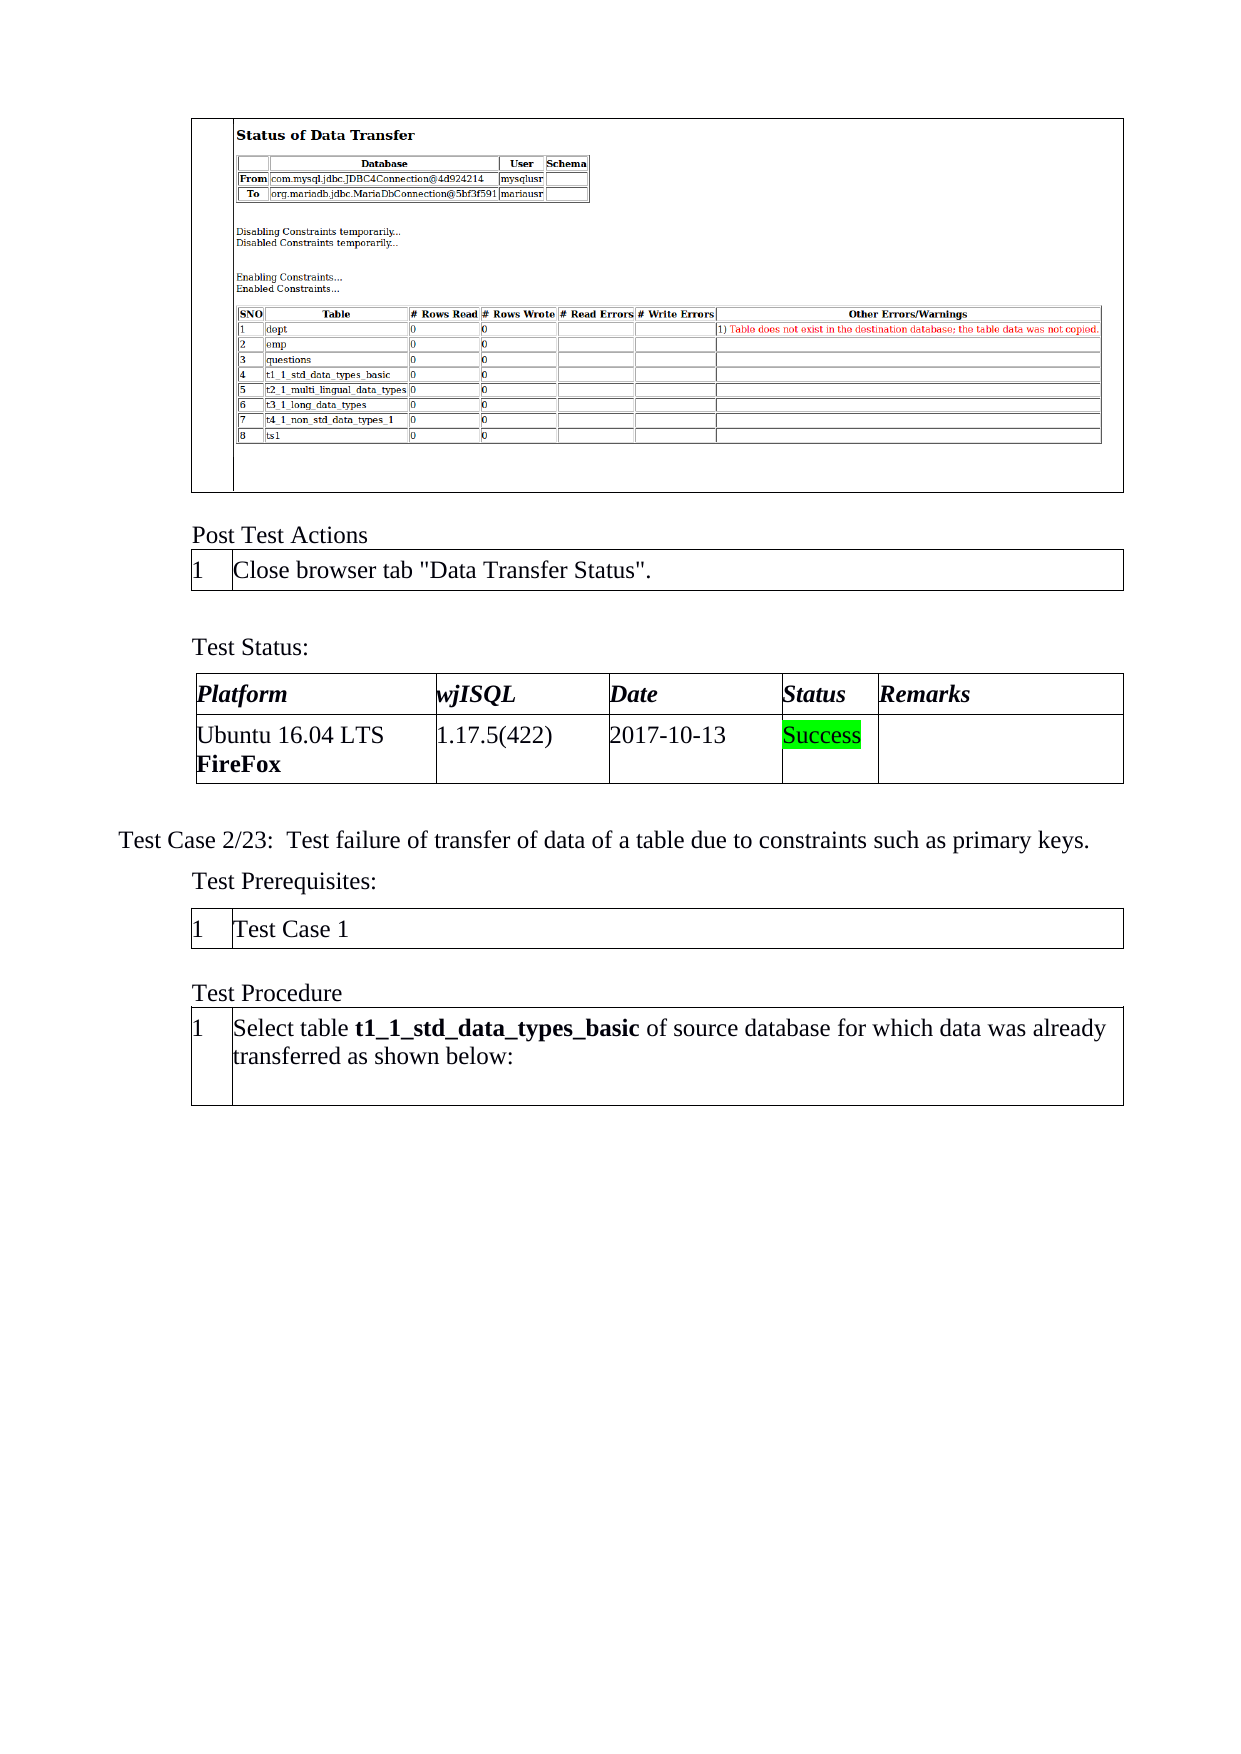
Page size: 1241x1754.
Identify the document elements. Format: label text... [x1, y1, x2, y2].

table_header 1 [192, 1008, 232, 1104]
table_header 1 [192, 119, 233, 491]
text Test Case 2/23: Test failure of transfer of data of a table due to constraints such as primary keys. [118, 825, 1122, 854]
table_header Remarks [879, 674, 1123, 714]
table_header Test Case 1 [233, 909, 1123, 948]
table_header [234, 119, 1123, 491]
table_header 1 [192, 909, 232, 948]
table_header 1 [192, 550, 232, 590]
table_header Close browser tab "Data Transfer Status". [233, 550, 1123, 590]
text Post Test Actions [118, 521, 1122, 549]
table_cell 1.17.5(422) [437, 715, 609, 783]
picture [233, 124, 1118, 457]
table_header Select table t1_1_std_data_types_basic of source database for which data was already transferred as shown below: [233, 1008, 1123, 1104]
text Test Status: [118, 632, 1122, 661]
table_header wjISQL [437, 674, 609, 714]
table_cell Success [783, 715, 878, 783]
table_cell Ubuntu 16.04 LTS FireFox [197, 715, 436, 783]
text Test Procedure [118, 978, 1122, 1006]
table_cell 2017-10-13 [610, 715, 782, 783]
table_header Platform [197, 674, 436, 714]
table_header Status [783, 674, 878, 714]
text Test Prerequisites: [118, 866, 1122, 895]
table_cell [879, 715, 1123, 783]
table_header Date [610, 674, 782, 714]
